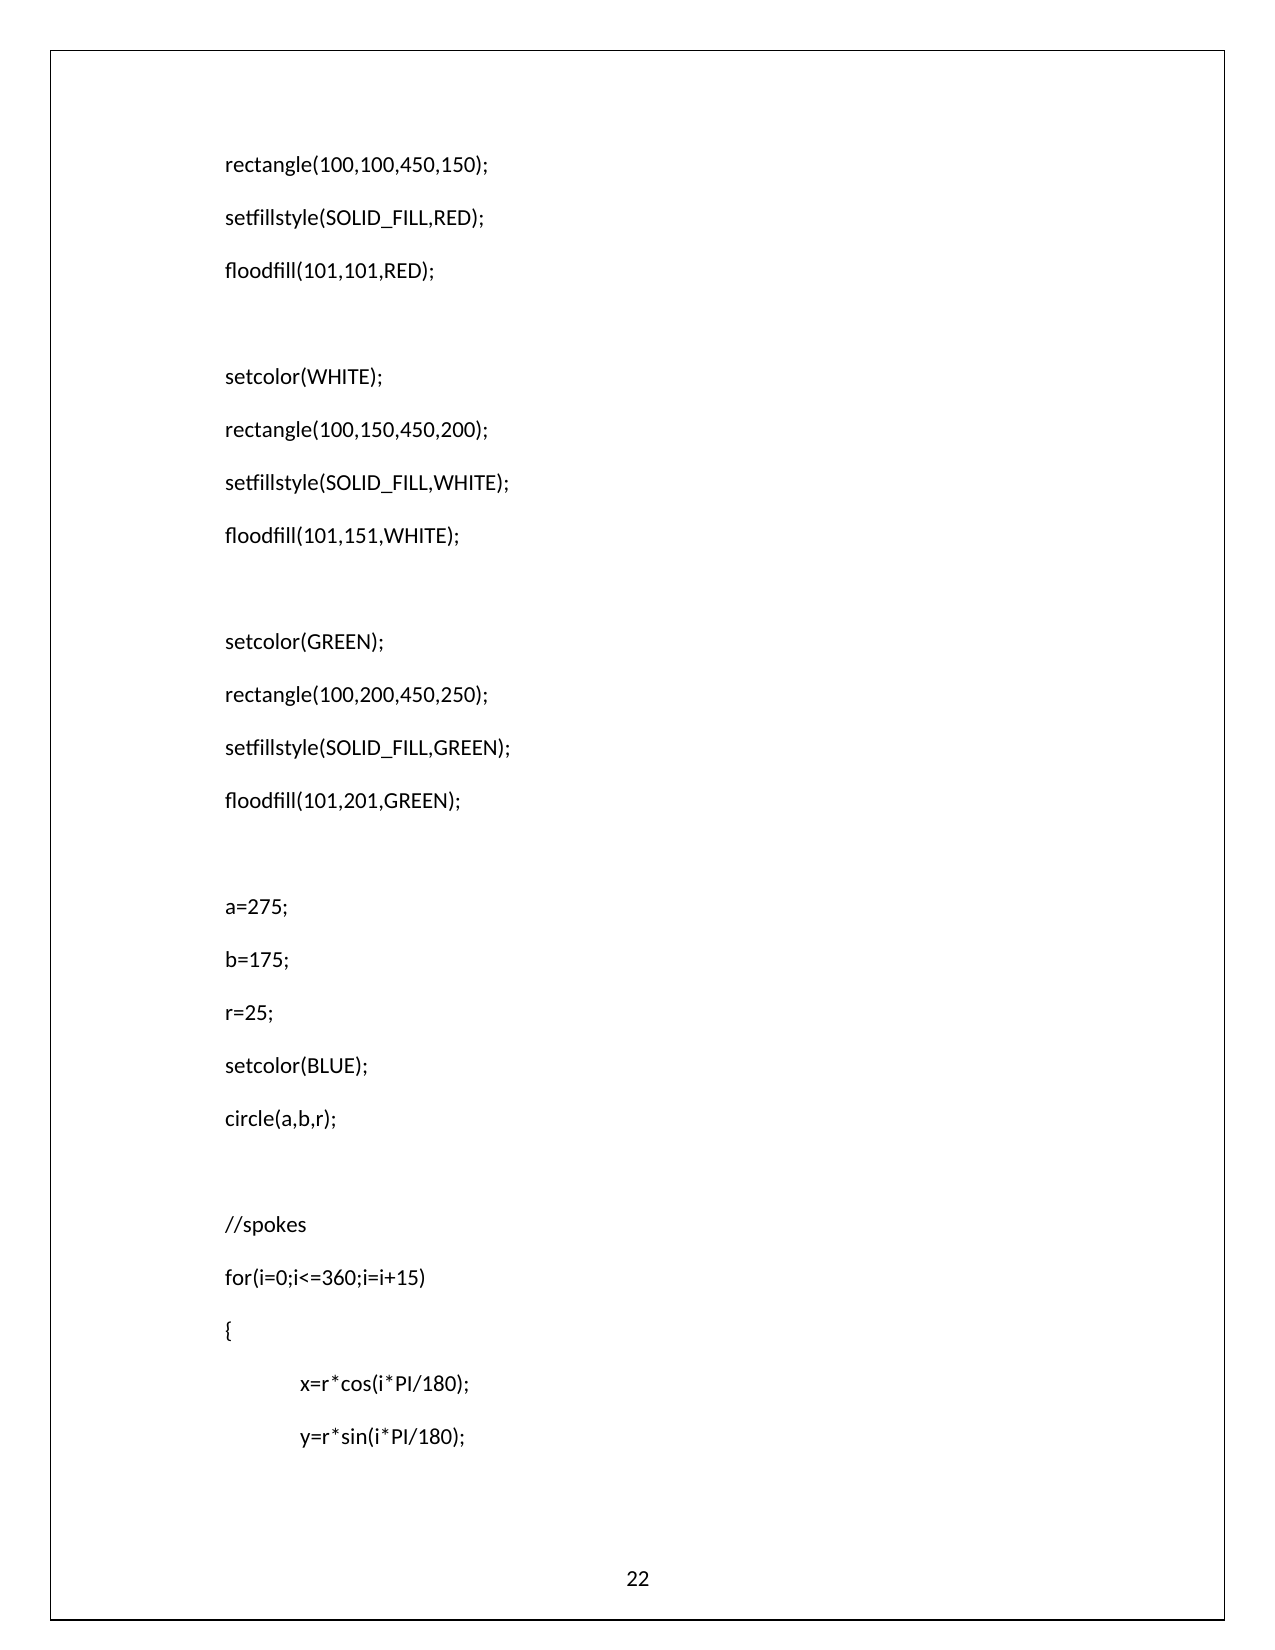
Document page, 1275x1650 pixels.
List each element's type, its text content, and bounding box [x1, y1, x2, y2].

text setcolor(GREEN); [150, 627, 1125, 655]
text floodfill(101,101,RED); [150, 256, 1125, 284]
text rectangle(100,150,450,200); [150, 415, 1125, 443]
text setcolor(BLUE); [150, 1051, 1125, 1079]
text setcolor(WHITE); [150, 362, 1125, 390]
text x=r*cos(i*PI/180); [150, 1369, 1125, 1397]
text a=275; [150, 892, 1125, 920]
text floodfill(101,201,GREEN); [150, 786, 1125, 814]
text rectangle(100,100,450,150); [150, 150, 1125, 178]
text b=175; [150, 945, 1125, 973]
text r=25; [150, 998, 1125, 1026]
text setfillstyle(SOLID_FILL,GREEN); [150, 733, 1125, 761]
text rectangle(100,200,450,250); [150, 680, 1125, 708]
text floodfill(101,151,WHITE); [150, 521, 1125, 549]
text { [150, 1316, 1125, 1344]
text setfillstyle(SOLID_FILL,WHITE); [150, 468, 1125, 496]
text circle(a,b,r); [150, 1104, 1125, 1132]
text y=r*sin(i*PI/180); [150, 1422, 1125, 1451]
text //spokes [150, 1210, 1125, 1238]
text setfillstyle(SOLID_FILL,RED); [150, 203, 1125, 231]
text for(i=0;i<=360;i=i+15) [150, 1263, 1125, 1291]
